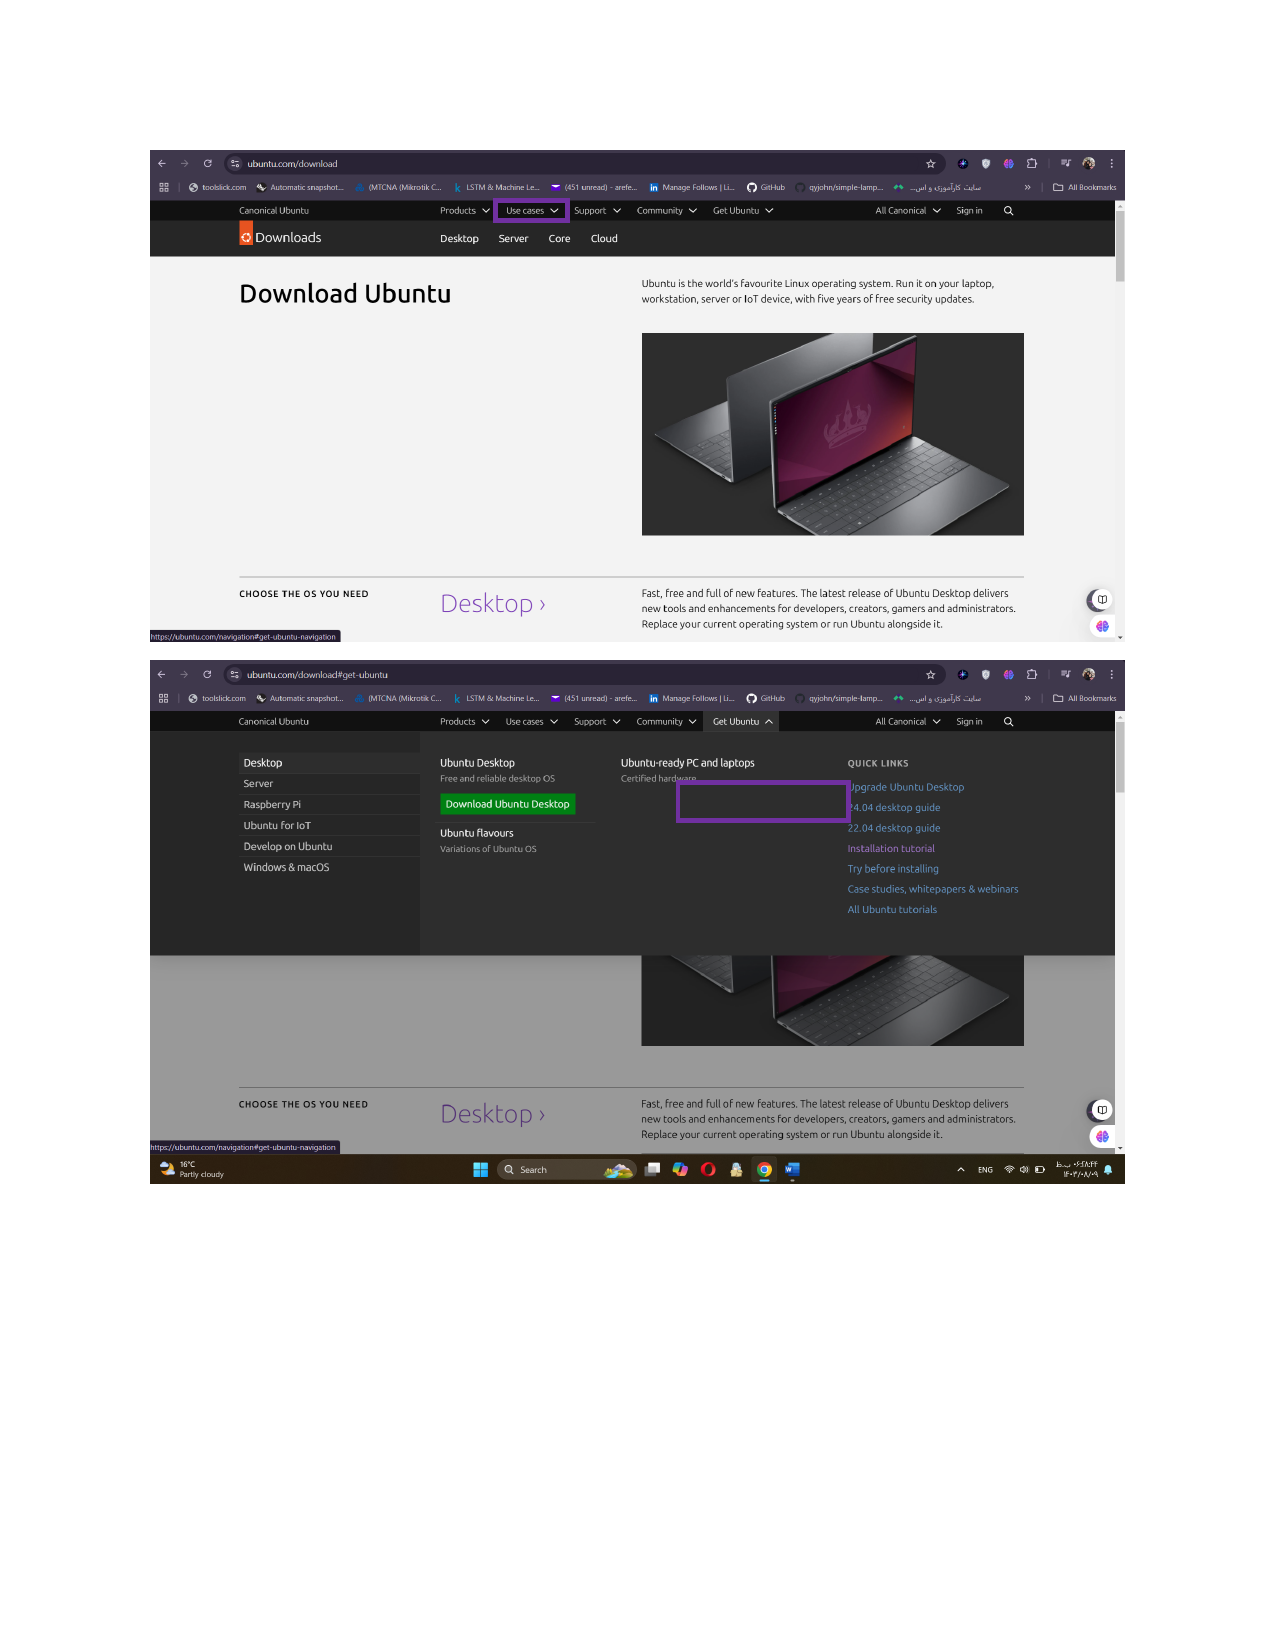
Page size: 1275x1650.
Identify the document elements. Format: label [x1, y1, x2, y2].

picture [150, 660, 1125, 1184]
picture [150, 150, 1125, 642]
